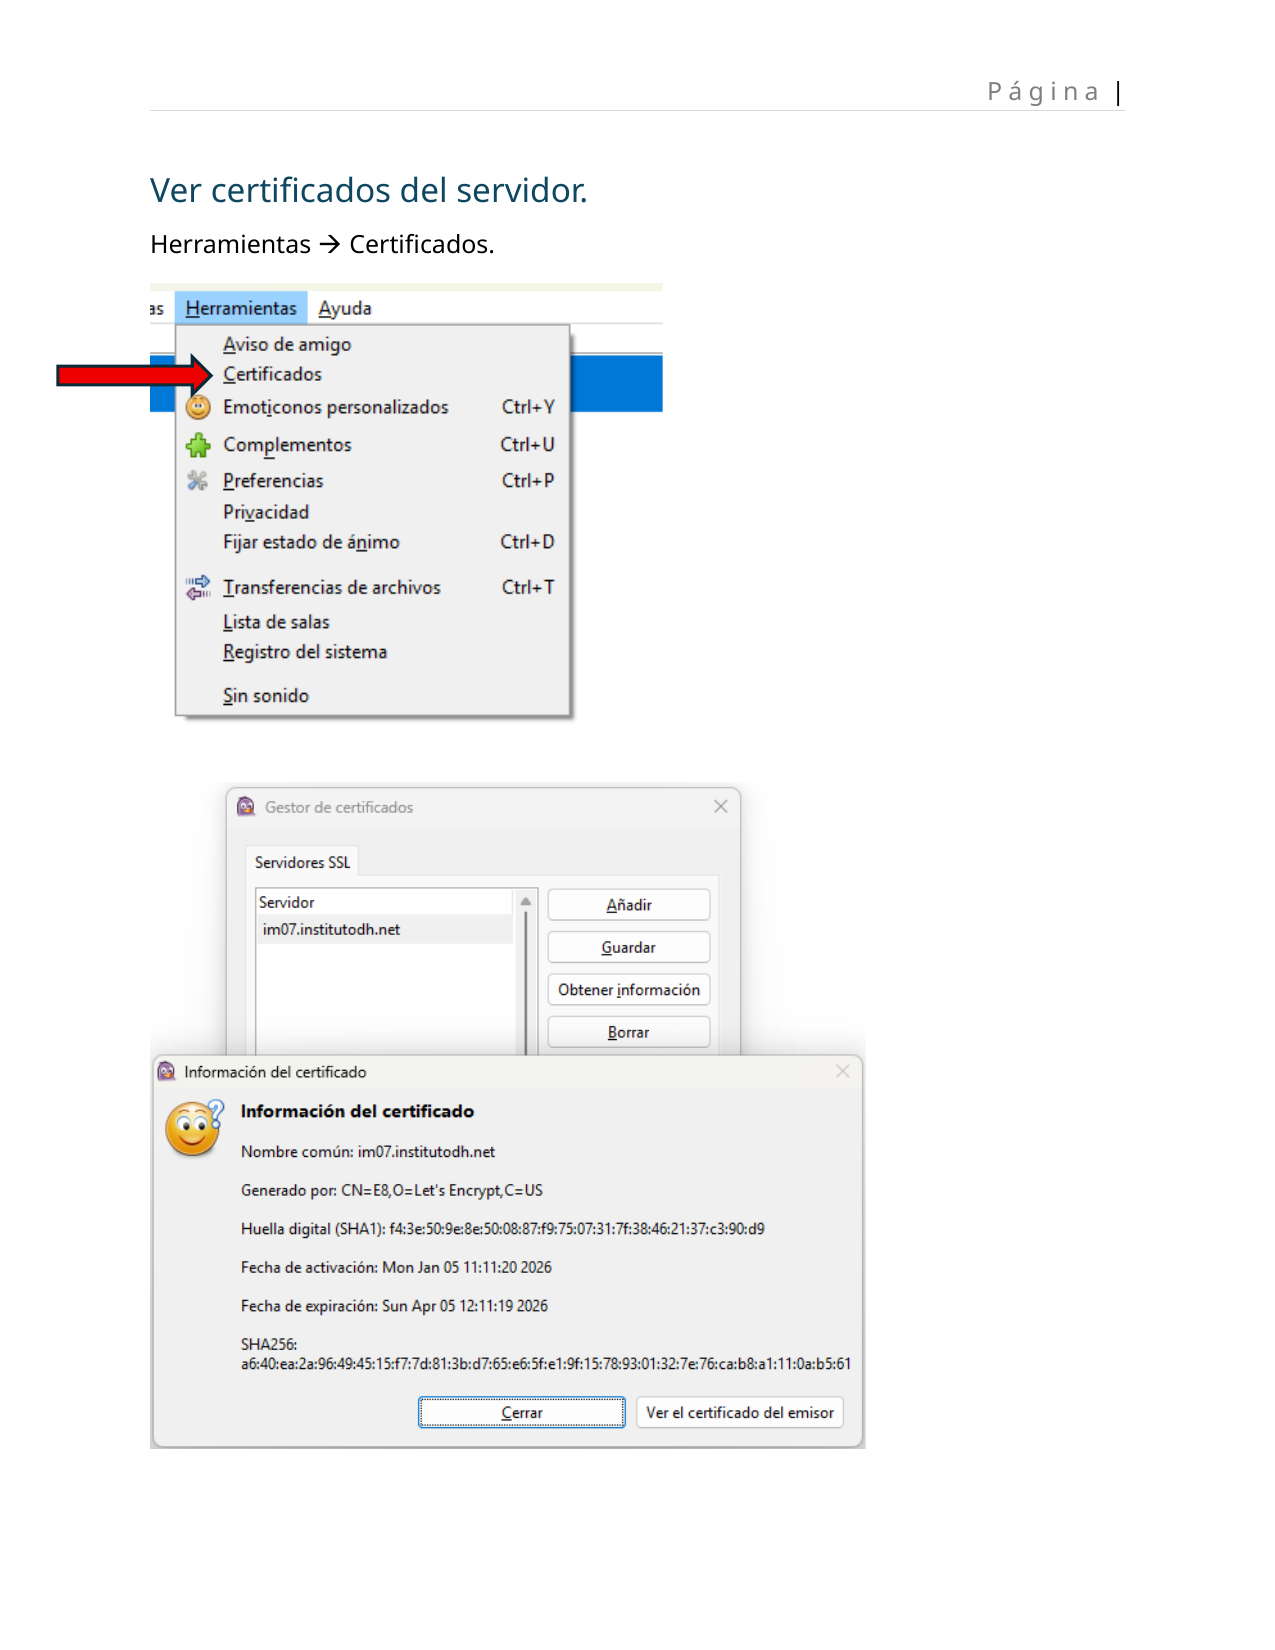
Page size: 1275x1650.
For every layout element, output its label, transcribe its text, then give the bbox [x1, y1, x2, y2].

text Herramientas Certificados. [150, 227, 1125, 261]
subtitle Ver certificados del servidor. [150, 167, 1125, 212]
picture [150, 782, 866, 1449]
picture [150, 283, 663, 762]
